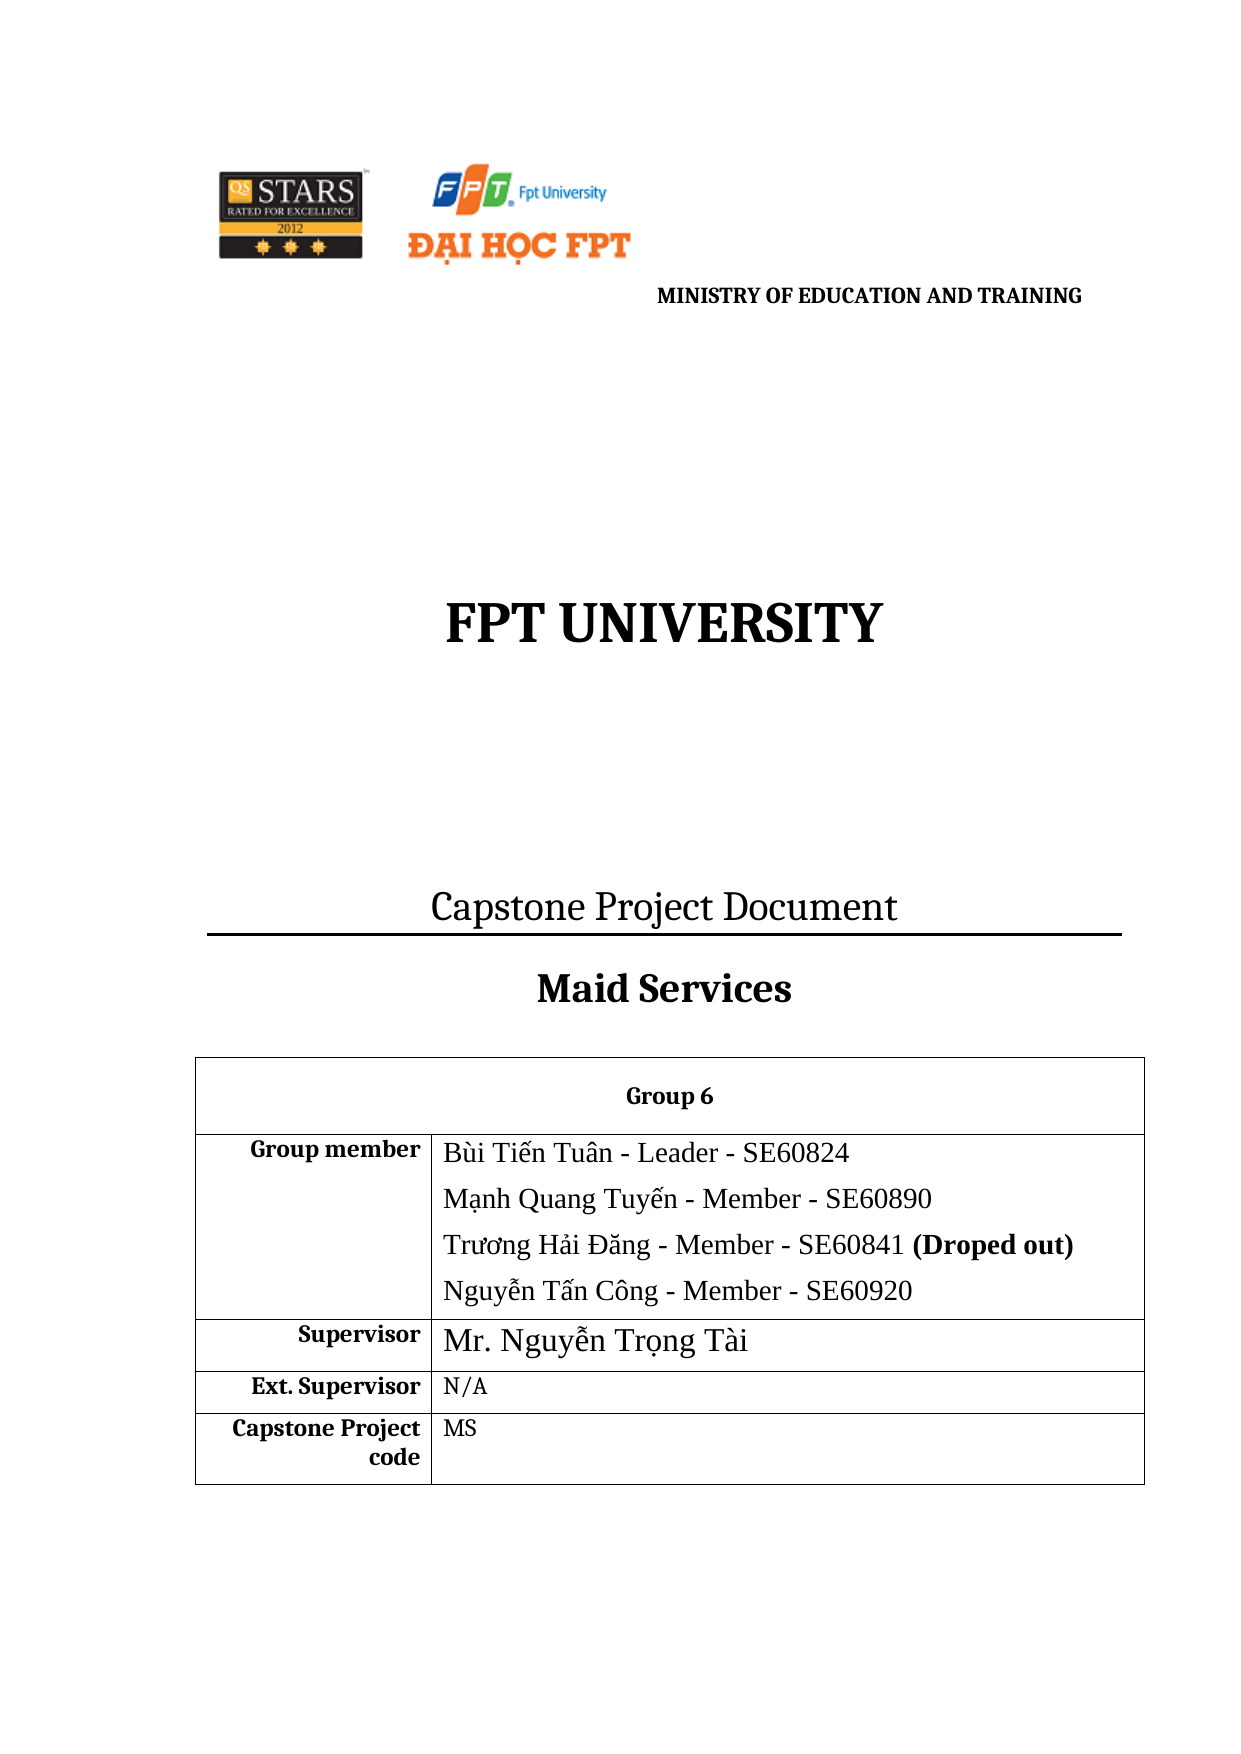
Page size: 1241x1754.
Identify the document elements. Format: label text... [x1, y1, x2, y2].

table_cell Supervisor [196, 1320, 431, 1371]
table_cell MS [432, 1414, 1144, 1484]
text Capstone Project Document [207, 883, 1122, 933]
table_cell Ext. Supervisor [196, 1372, 431, 1413]
text Maid Services [207, 964, 1122, 1012]
text MINISTRY OF EDUCATION AND TRAINING [657, 148, 1122, 310]
table_cell Group member [196, 1135, 431, 1319]
table_header Group 6 [196, 1058, 1144, 1134]
table_cell Bùi Tiến Tuân - Leader - SE60824 Mạnh Quang Tuyến - Member - SE60890 Trương Hải Đăng - Member - SE60841 (Droped out) Nguyễn Tấn Công - Member - SE60920 [432, 1135, 1144, 1319]
table_cell Capstone Project code [196, 1414, 431, 1484]
text FPT UNIVERSITY [207, 589, 1122, 657]
table_cell Mr. Nguyễn Trọng Tài [432, 1320, 1144, 1371]
table_cell N/A [432, 1372, 1144, 1413]
picture [206, 147, 650, 272]
